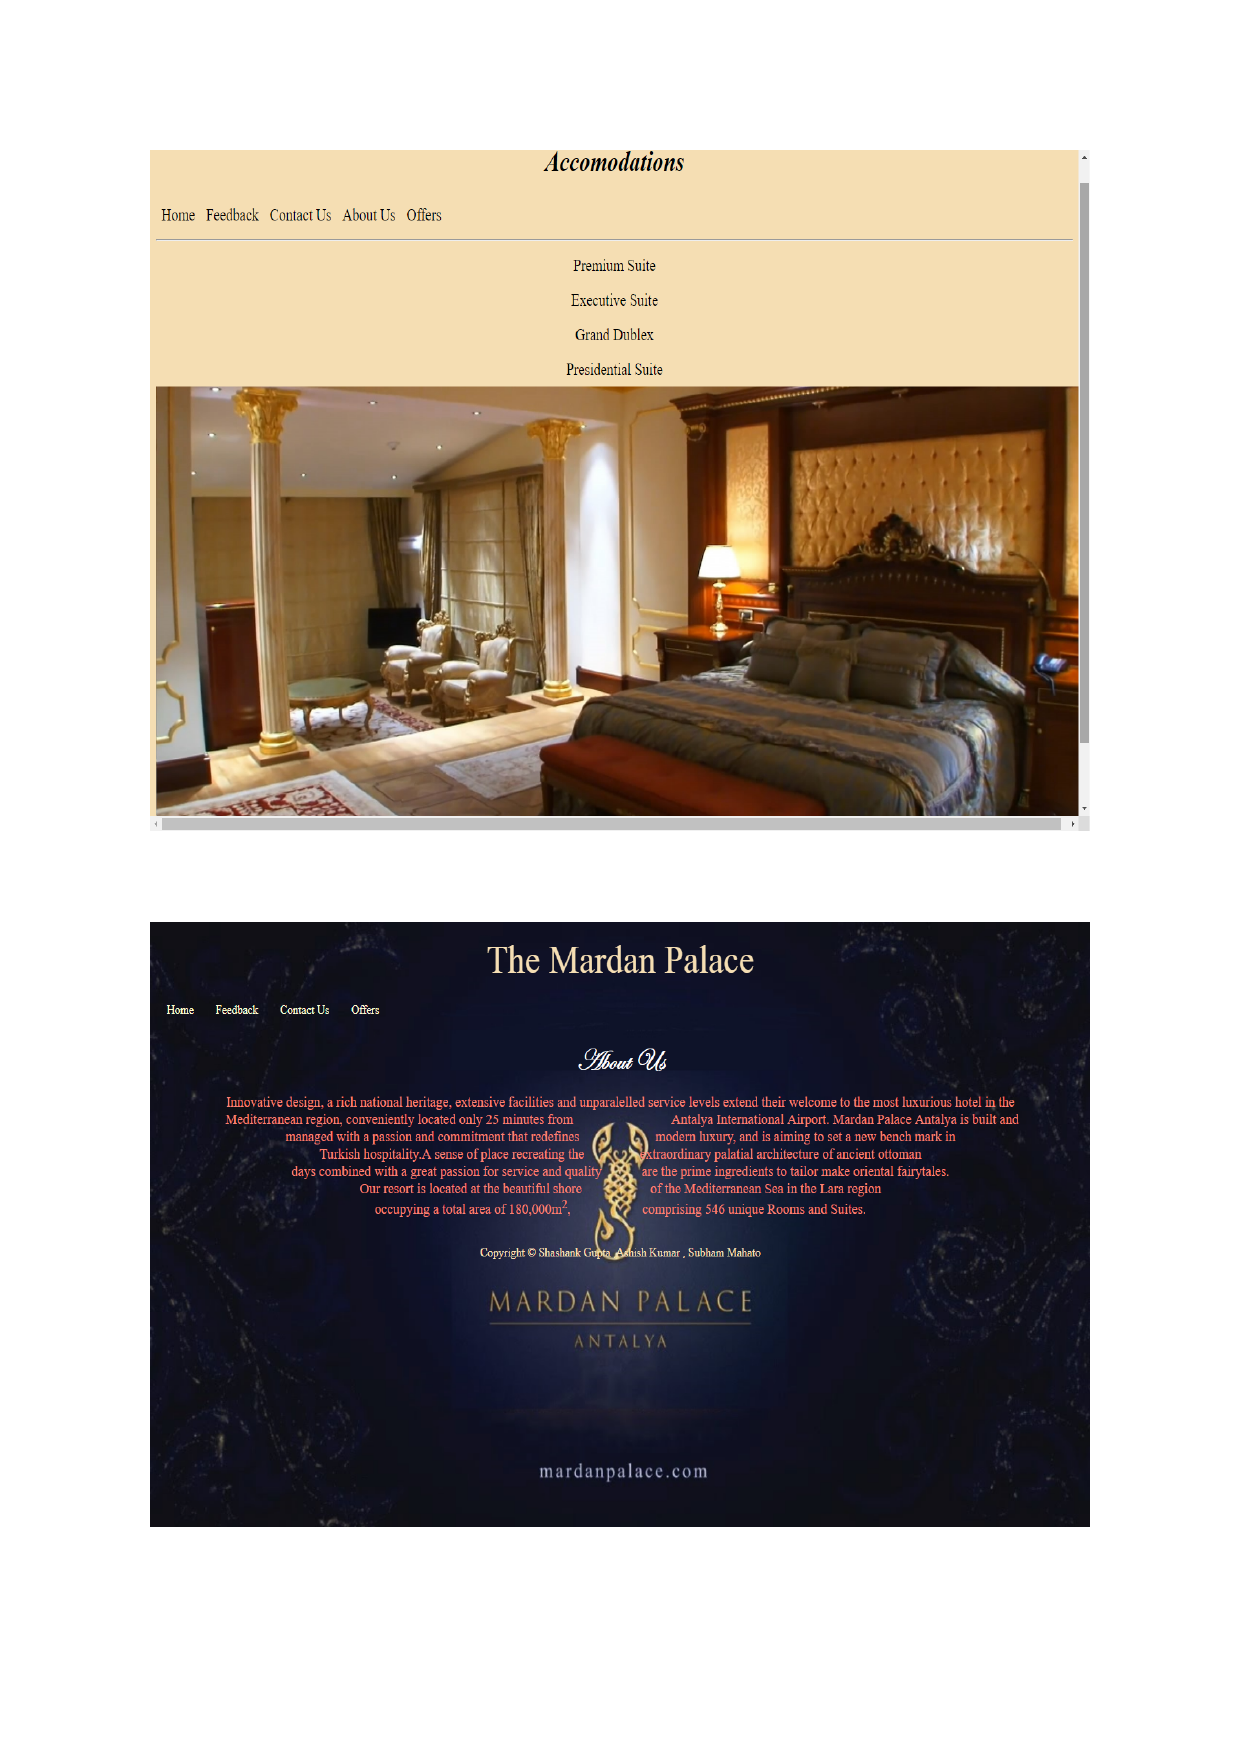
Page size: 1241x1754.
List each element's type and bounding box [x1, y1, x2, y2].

picture [150, 922, 1090, 1527]
picture [150, 150, 1090, 831]
